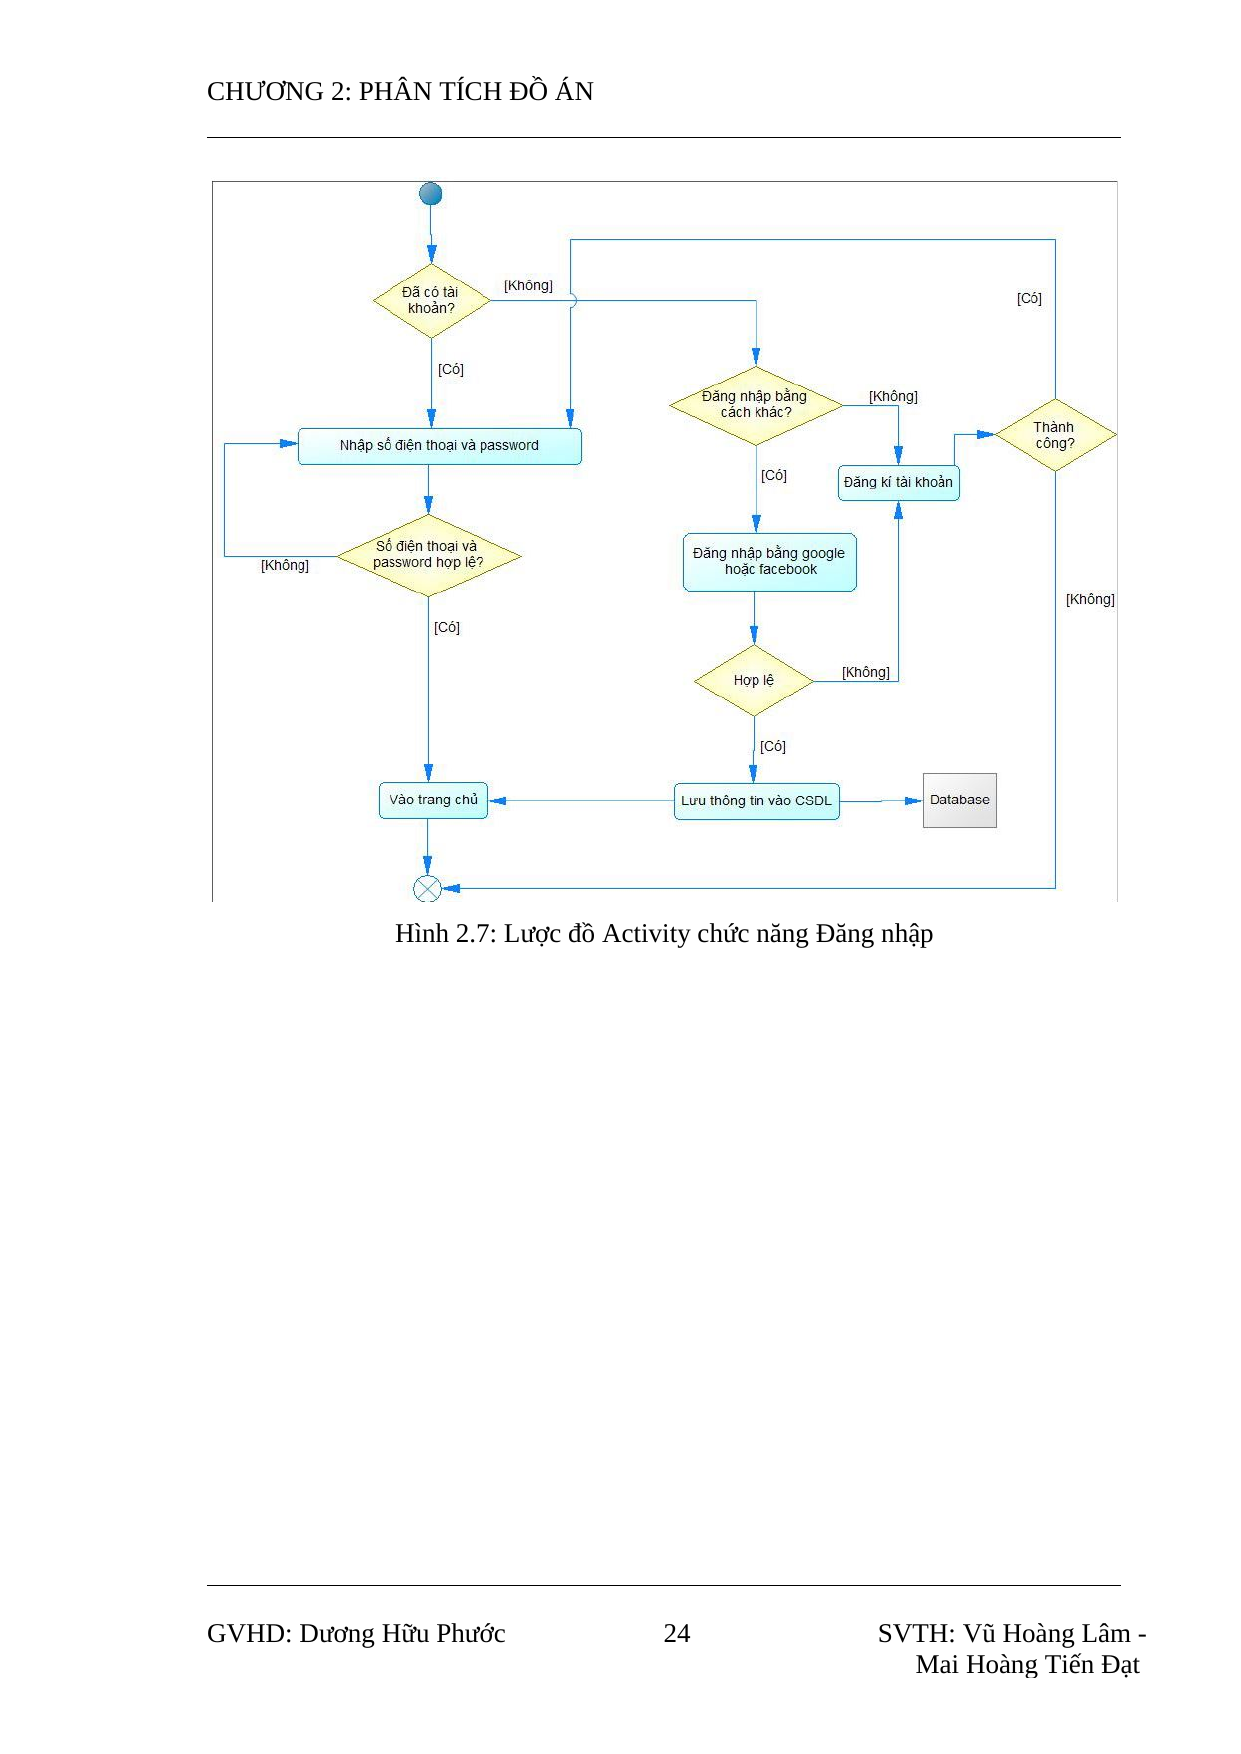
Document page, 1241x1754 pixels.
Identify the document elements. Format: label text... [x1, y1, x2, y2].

picture [211, 177, 1118, 902]
